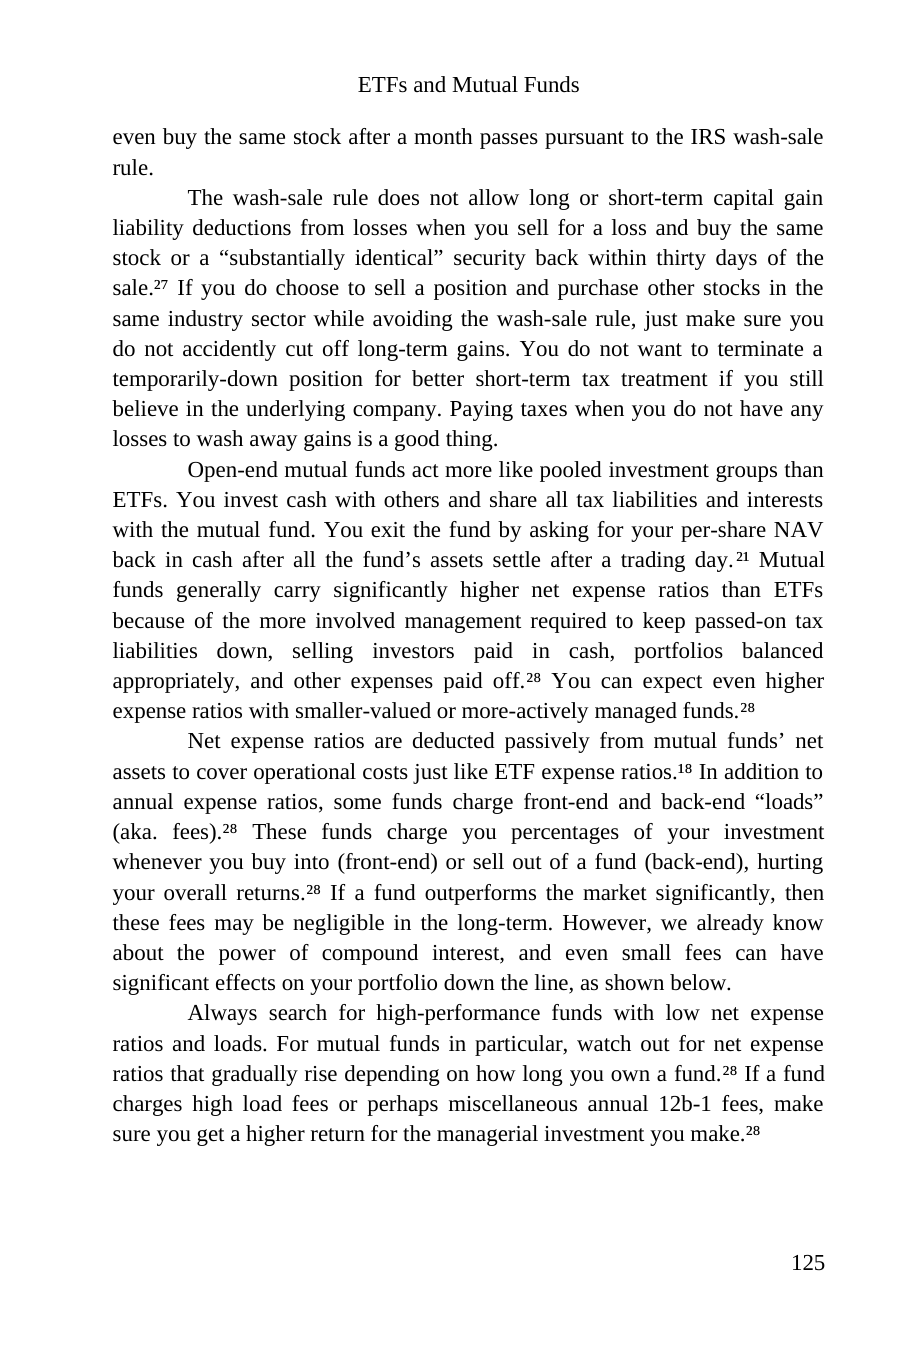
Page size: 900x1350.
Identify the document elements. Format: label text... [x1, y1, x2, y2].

text The wash-sale rule does not allow long or short-term capital gain liability deductions from losses when you sell for a loss and buy the same stock or a “substantially identical” security back within thirty days of the sale.²⁷ If you do choose to sell a position and purchase other stocks in the same industry sector while avoiding the wash-sale rule, just make sure you do not accidently cut off long-term gains. You do not want to terminate a temporarily-down position for better short-term tax treatment if you still believe in the underlying company. Paying taxes when you do not have any losses to wash away gains is a good thing. [112, 184, 825, 452]
text Net expense ratios are deducted passively from mutual funds’ net assets to cover operational costs just like ETF expense ratios.¹⁸ In addition to annual expense ratios, some funds charge front-end and back-end “loads” (aka. fees).²⁸ These funds charge you percentages of your investment whenever you buy into (front-end) or sell out of a fund (back-end), hurting your overall returns.²⁸ If a fund outperforms the market significantly, then these fees may be negligible in the long-term. However, we already know about the power of compound interest, and even small fees can have significant effects on your portfolio down the line, as shown below. [112, 728, 825, 996]
text Open-end mutual funds act more like pooled investment groups than ETFs. You invest cash with others and share all tax liabilities and interests with the mutual fund. You exit the fund by asking for your per-share NAV back in cash after all the fund’s assets settle after a trading day.²¹ Mutual funds generally carry significantly higher net expense ratios than ETFs because of the more involved management required to keep passed-on tax liabilities down, selling investors paid in cash, portfolios balanced appropriately, and other expenses paid off.²⁸ You can expect even higher expense ratios with smaller-valued or more-actively managed funds.²⁸ [112, 456, 825, 724]
text Always search for high-performance funds with low net expense ratios and loads. For mutual funds in particular, watch out for net expense ratios that gradually rise depending on how long you own a fund.²⁸ If a fund charges high load fees or perhaps miscellaneous annual 12b-1 fees, make sure you get a higher return for the managerial investment you make.²⁸ [112, 999, 825, 1147]
